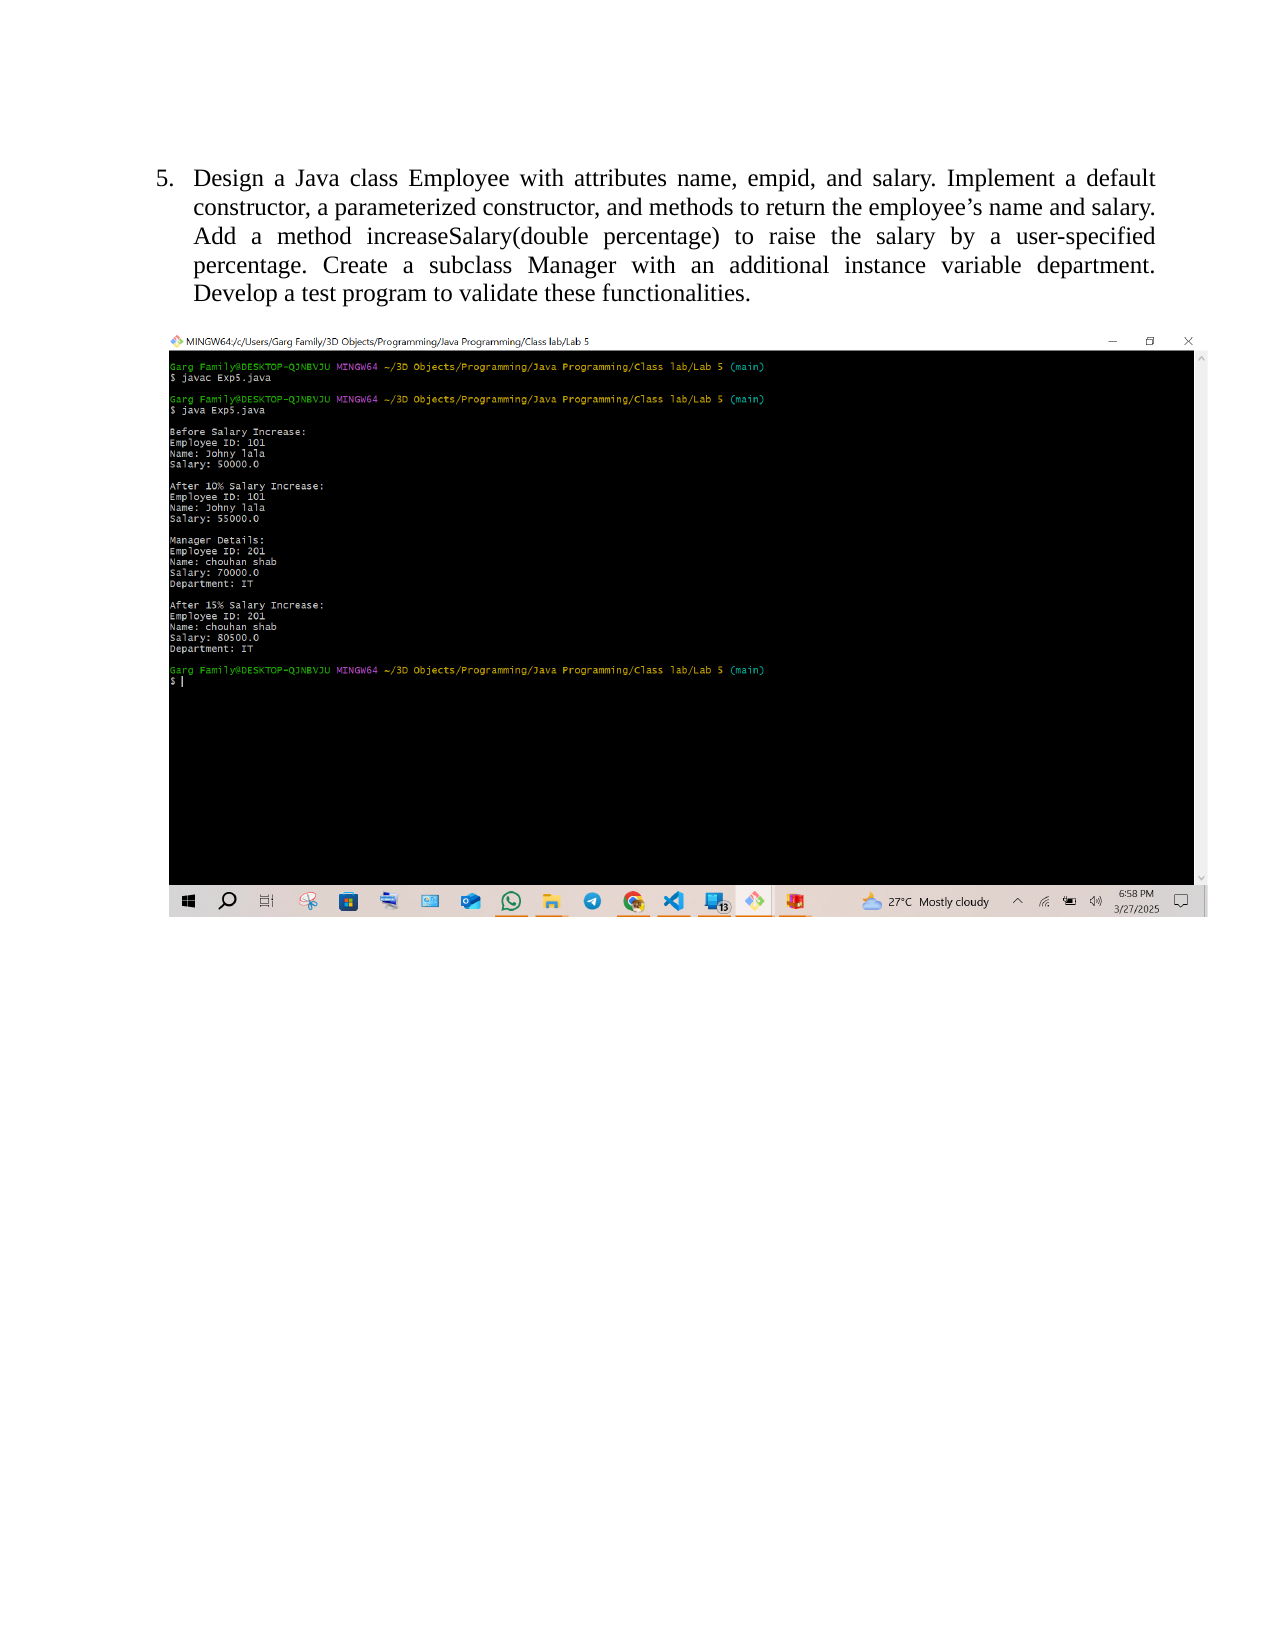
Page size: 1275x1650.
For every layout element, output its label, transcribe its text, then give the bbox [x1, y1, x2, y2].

list Design a Java class Employee with attributes name, empid, and salary. Implement a default constructor, a parameterized constructor, and methods to return the employee’s name and salary. Add a method increaseSalary(double percentage) to raise the salary by a user-specified percentage. Create a subclass Manager with an additional instance variable department. Develop a test program to validate these functionalities. [156, 163, 1157, 307]
picture [169, 332, 1208, 917]
